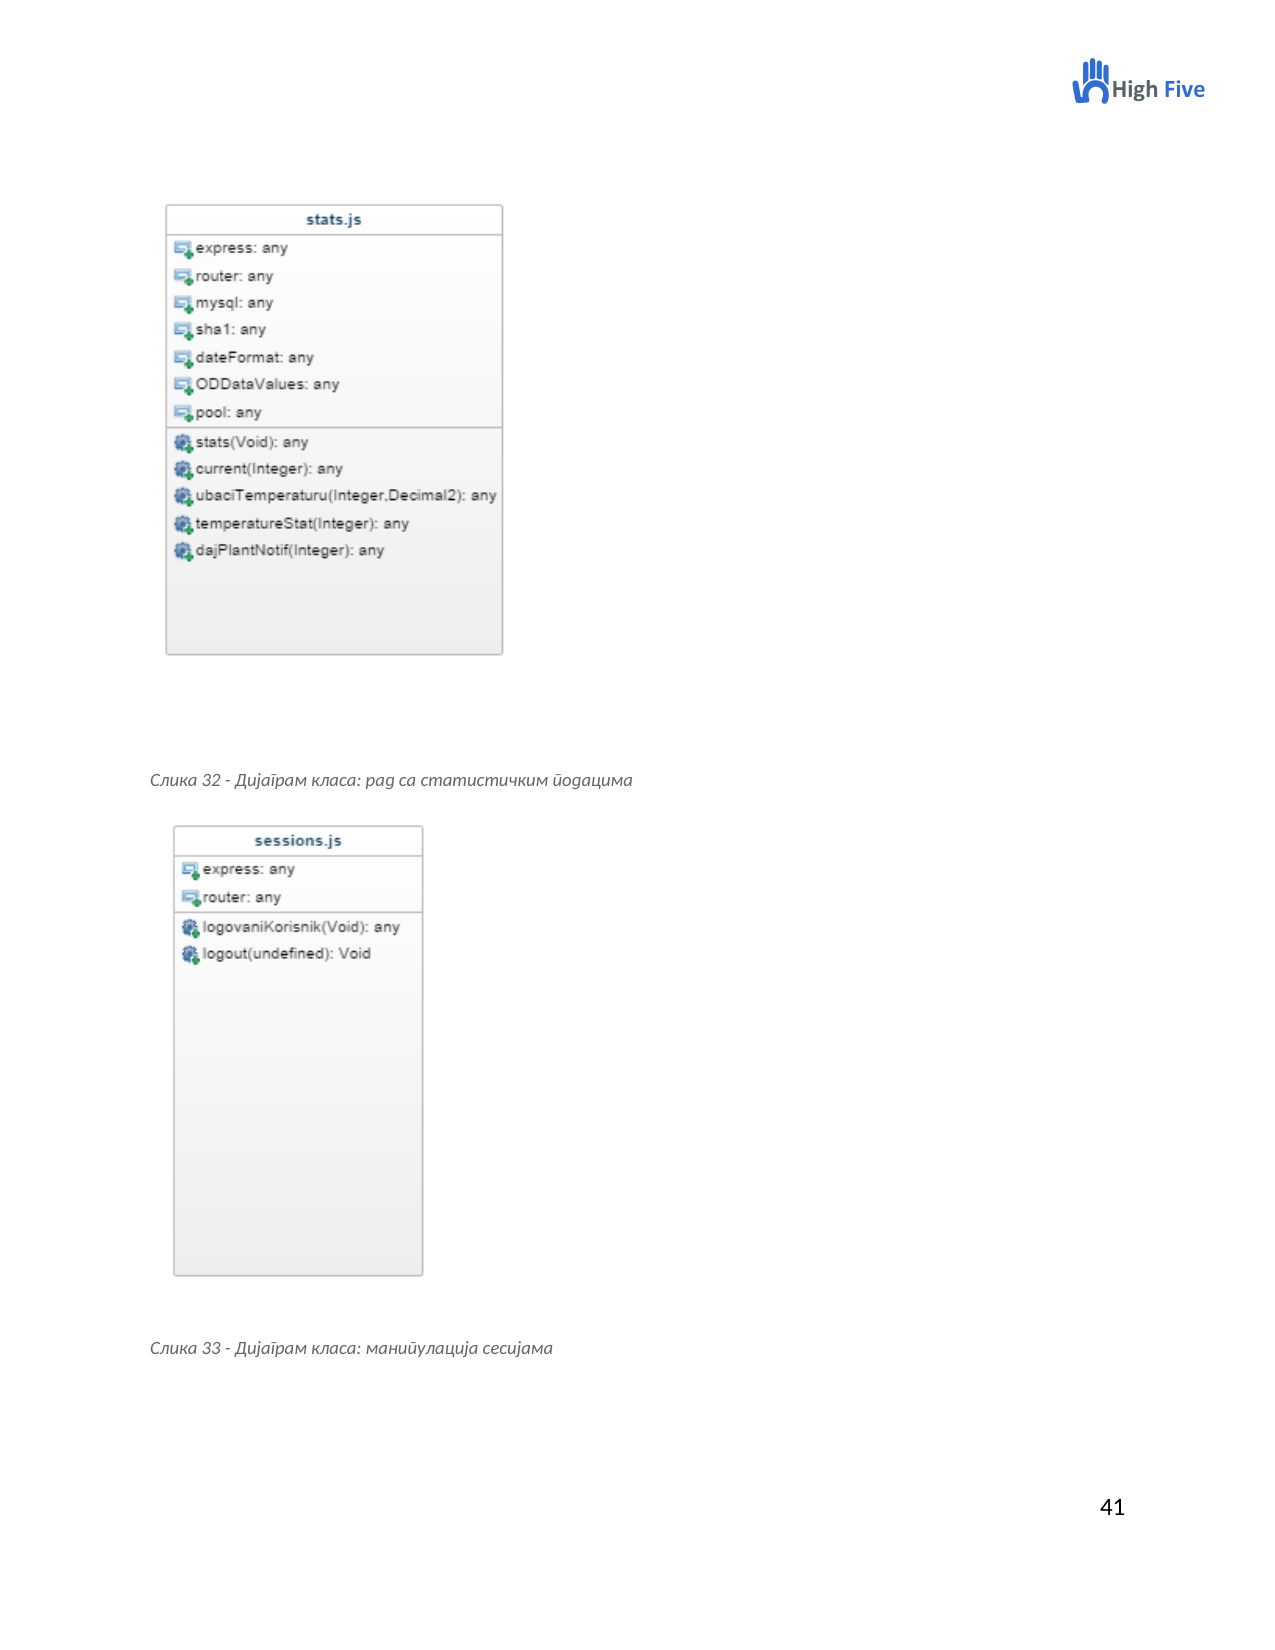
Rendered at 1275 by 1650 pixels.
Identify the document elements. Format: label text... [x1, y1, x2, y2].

picture [150, 192, 527, 698]
picture [1069, 53, 1223, 110]
picture [150, 810, 516, 1316]
text Слика 32 - Дијаграм класа: рад са статистичким подацима [150, 768, 1125, 791]
